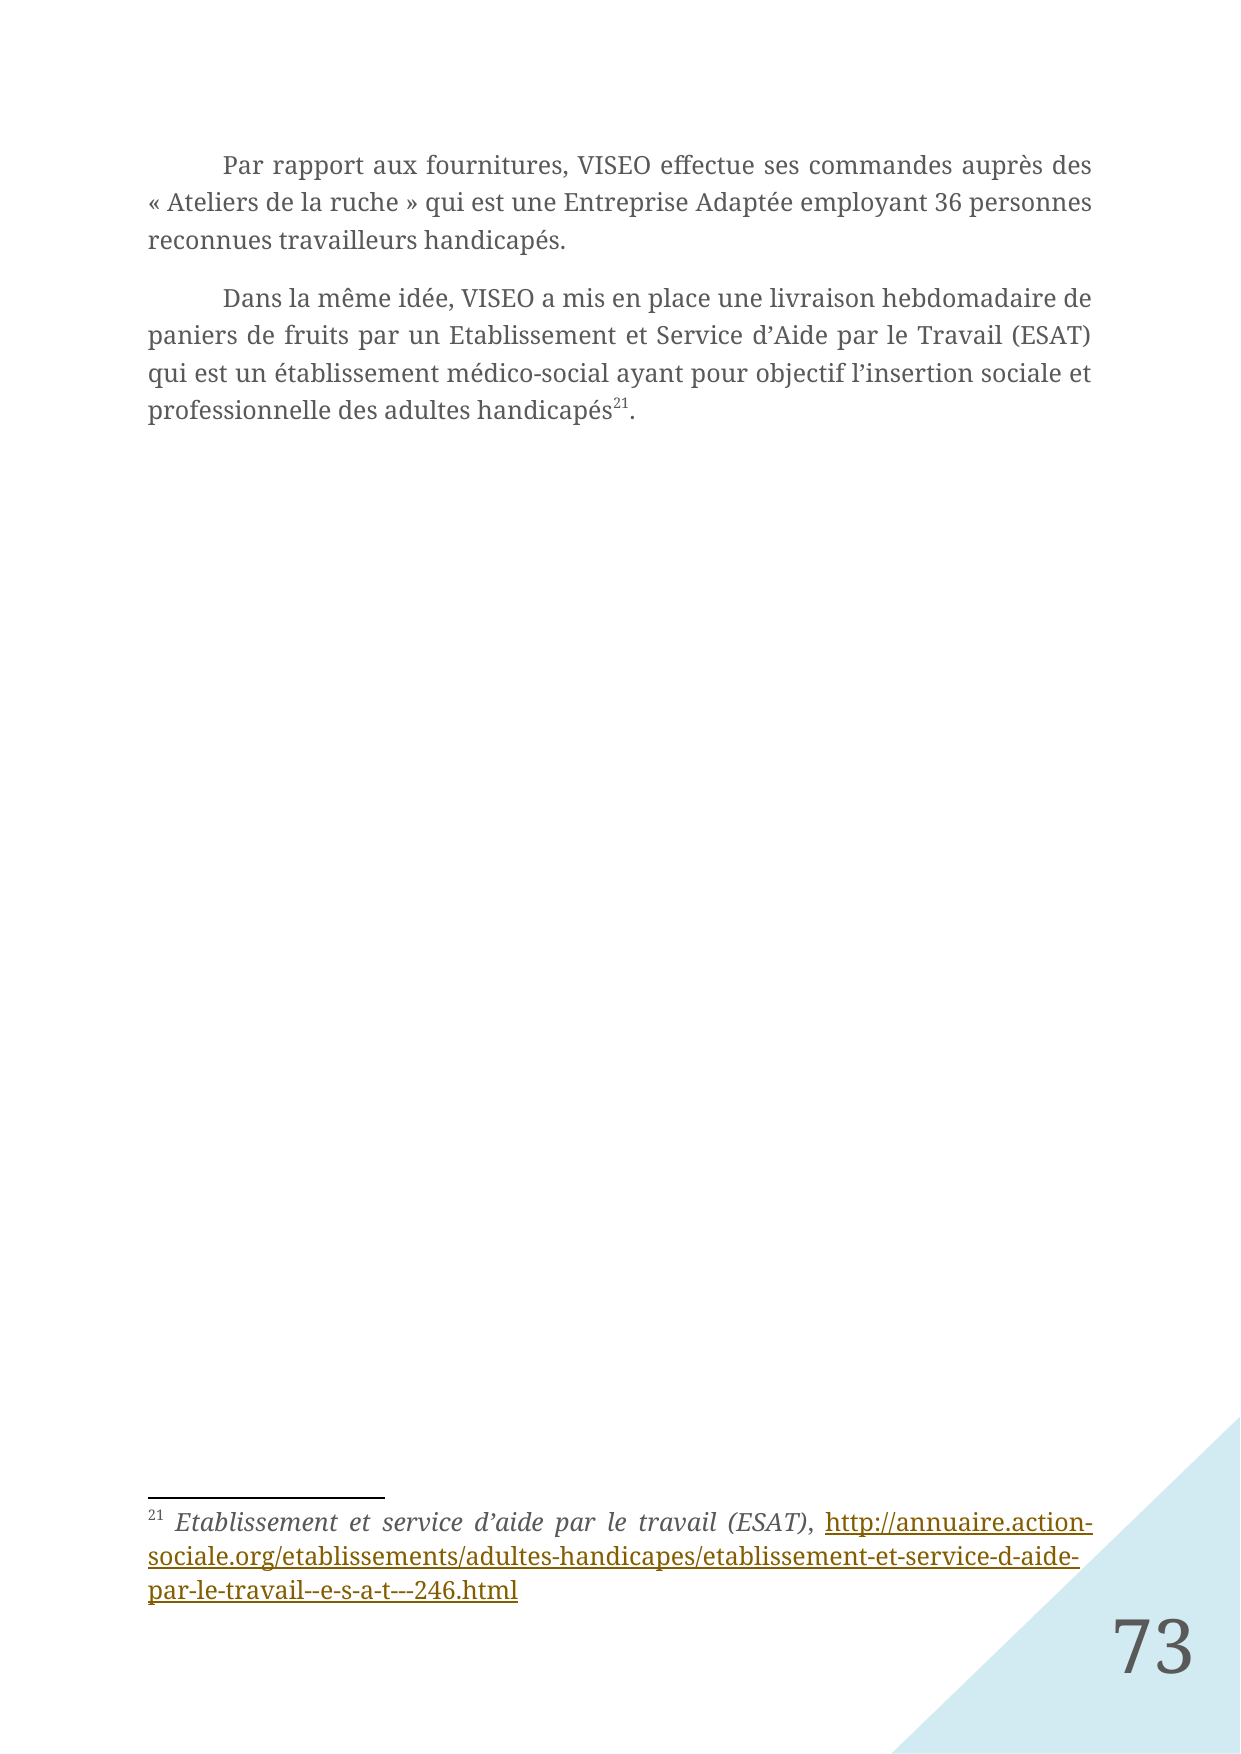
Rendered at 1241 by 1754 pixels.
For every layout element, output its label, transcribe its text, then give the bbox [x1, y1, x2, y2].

text Dans la même idée, VISEO a mis en place une livraison hebdomadaire de paniers de fruits par un Etablissement et Service d’Aide par le Travail (ESAT) qui est un établissement médico-social ayant pour objectif l’insertion sociale et professionnelle des adultes handicapés. [148, 281, 1093, 427]
text Par rapport aux fournitures, VISEO effectue ses commandes auprès des « Ateliers de la ruche » qui est une Entreprise Adaptée employant 36 personnes reconnues travailleurs handicapés. [148, 148, 1093, 256]
